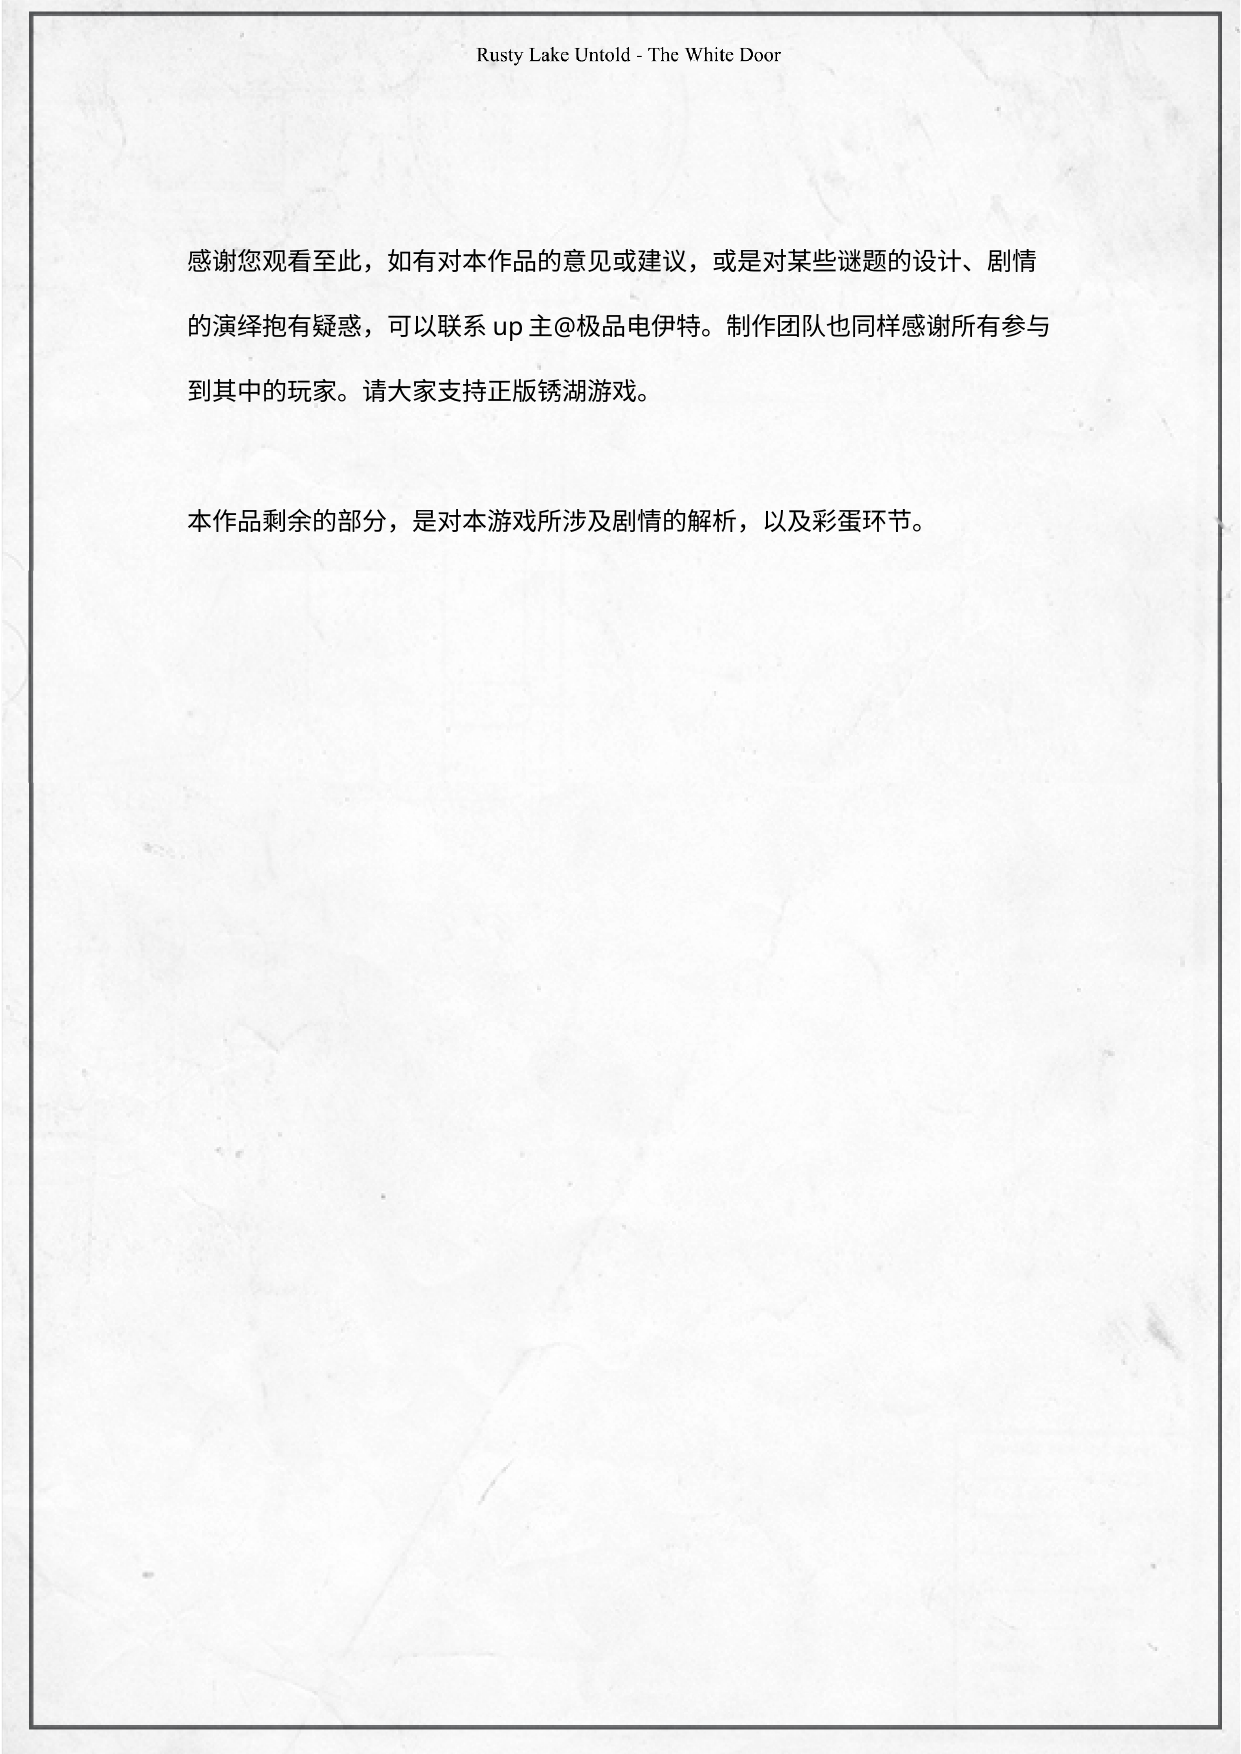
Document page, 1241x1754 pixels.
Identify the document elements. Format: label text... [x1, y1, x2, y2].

picture [1, 0, 1241, 1754]
text 感谢您观看至此，如有对本作品的意见或建议，或是对某些谜题的设计、剧情的演绎抱有疑惑，可以联系up主@极品电伊特。制作团队也同样感谢所有参与到其中的玩家。请大家支持正版锈湖游戏。 [187, 227, 1053, 422]
text 本作品剩余的部分，是对本游戏所涉及剧情的解析，以及彩蛋环节。 [187, 487, 1053, 552]
